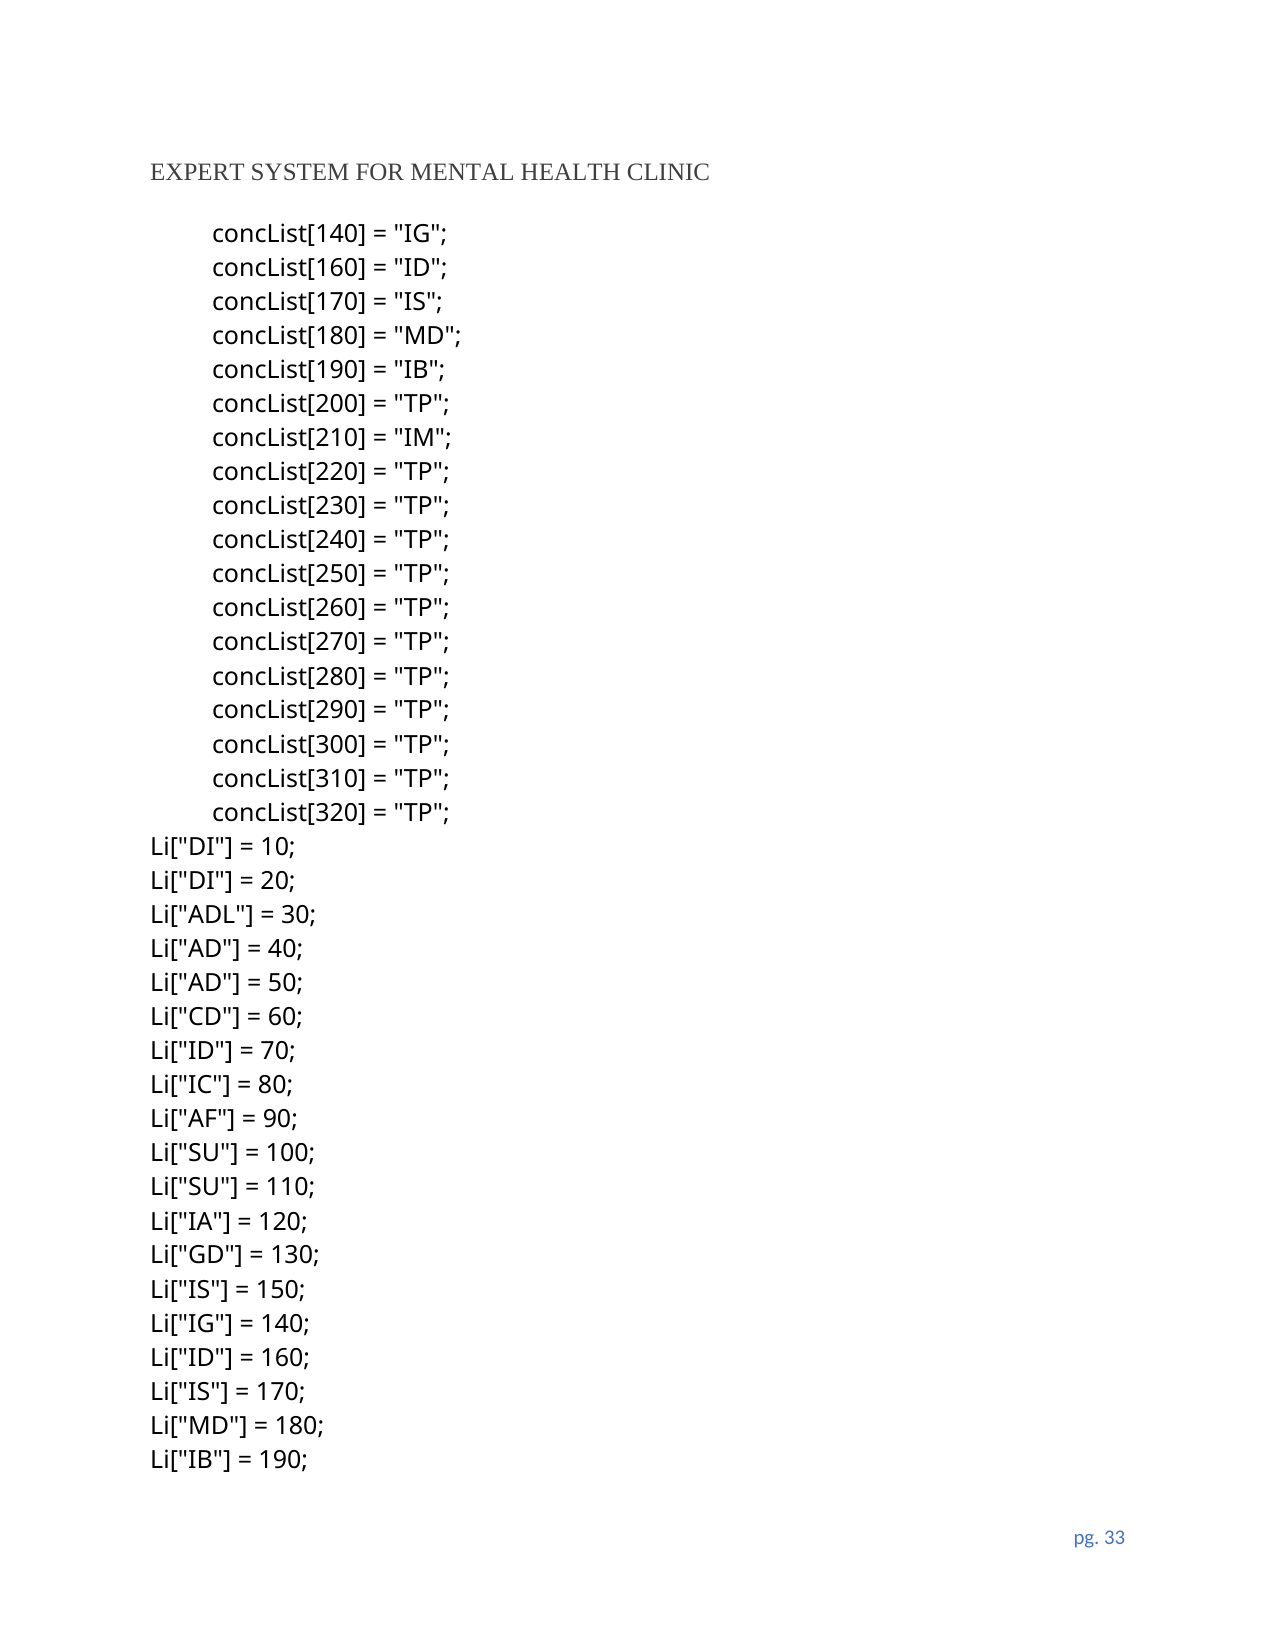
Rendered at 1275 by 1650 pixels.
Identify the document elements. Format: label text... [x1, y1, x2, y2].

text Li["DI"] = 10; [150, 828, 1125, 862]
text Li["DI"] = 20; [150, 862, 1125, 897]
text Li["ADL"] = 30; [150, 897, 1125, 931]
text Li["IA"] = 120; [150, 1203, 1125, 1237]
text concList[140] = "IG"; [150, 215, 1125, 249]
text concList[200] = "TP"; [150, 386, 1125, 420]
text concList[320] = "TP"; [150, 794, 1125, 828]
text Li["IC"] = 80; [150, 1067, 1125, 1101]
text concList[220] = "TP"; [150, 454, 1125, 488]
text concList[210] = "IM"; [150, 420, 1125, 454]
text Li["MD"] = 180; [150, 1407, 1125, 1442]
text concList[170] = "IS"; [150, 283, 1125, 317]
text concList[270] = "TP"; [150, 624, 1125, 658]
text concList[240] = "TP"; [150, 522, 1125, 556]
text Li["GD"] = 130; [150, 1237, 1125, 1271]
text Li["IS"] = 150; [150, 1271, 1125, 1305]
text concList[300] = "TP"; [150, 726, 1125, 760]
text Li["ID"] = 70; [150, 1033, 1125, 1067]
text concList[310] = "TP"; [150, 760, 1125, 794]
text concList[230] = "TP"; [150, 488, 1125, 522]
text Li["ID"] = 160; [150, 1339, 1125, 1373]
text Li["CD"] = 60; [150, 999, 1125, 1033]
text Li["IB"] = 190; [150, 1442, 1125, 1476]
text Li["SU"] = 100; [150, 1135, 1125, 1169]
text Li["IG"] = 140; [150, 1305, 1125, 1339]
text concList[260] = "TP"; [150, 590, 1125, 624]
text concList[250] = "TP"; [150, 556, 1125, 590]
text Li["AF"] = 90; [150, 1101, 1125, 1135]
text concList[160] = "ID"; [150, 249, 1125, 283]
text concList[180] = "MD"; [150, 317, 1125, 352]
text Li["IS"] = 170; [150, 1373, 1125, 1407]
text concList[290] = "TP"; [150, 692, 1125, 726]
text Li["AD"] = 50; [150, 965, 1125, 999]
text Li["SU"] = 110; [150, 1169, 1125, 1203]
text concList[280] = "TP"; [150, 658, 1125, 692]
text Li["AD"] = 40; [150, 931, 1125, 965]
text concList[190] = "IB"; [150, 352, 1125, 386]
